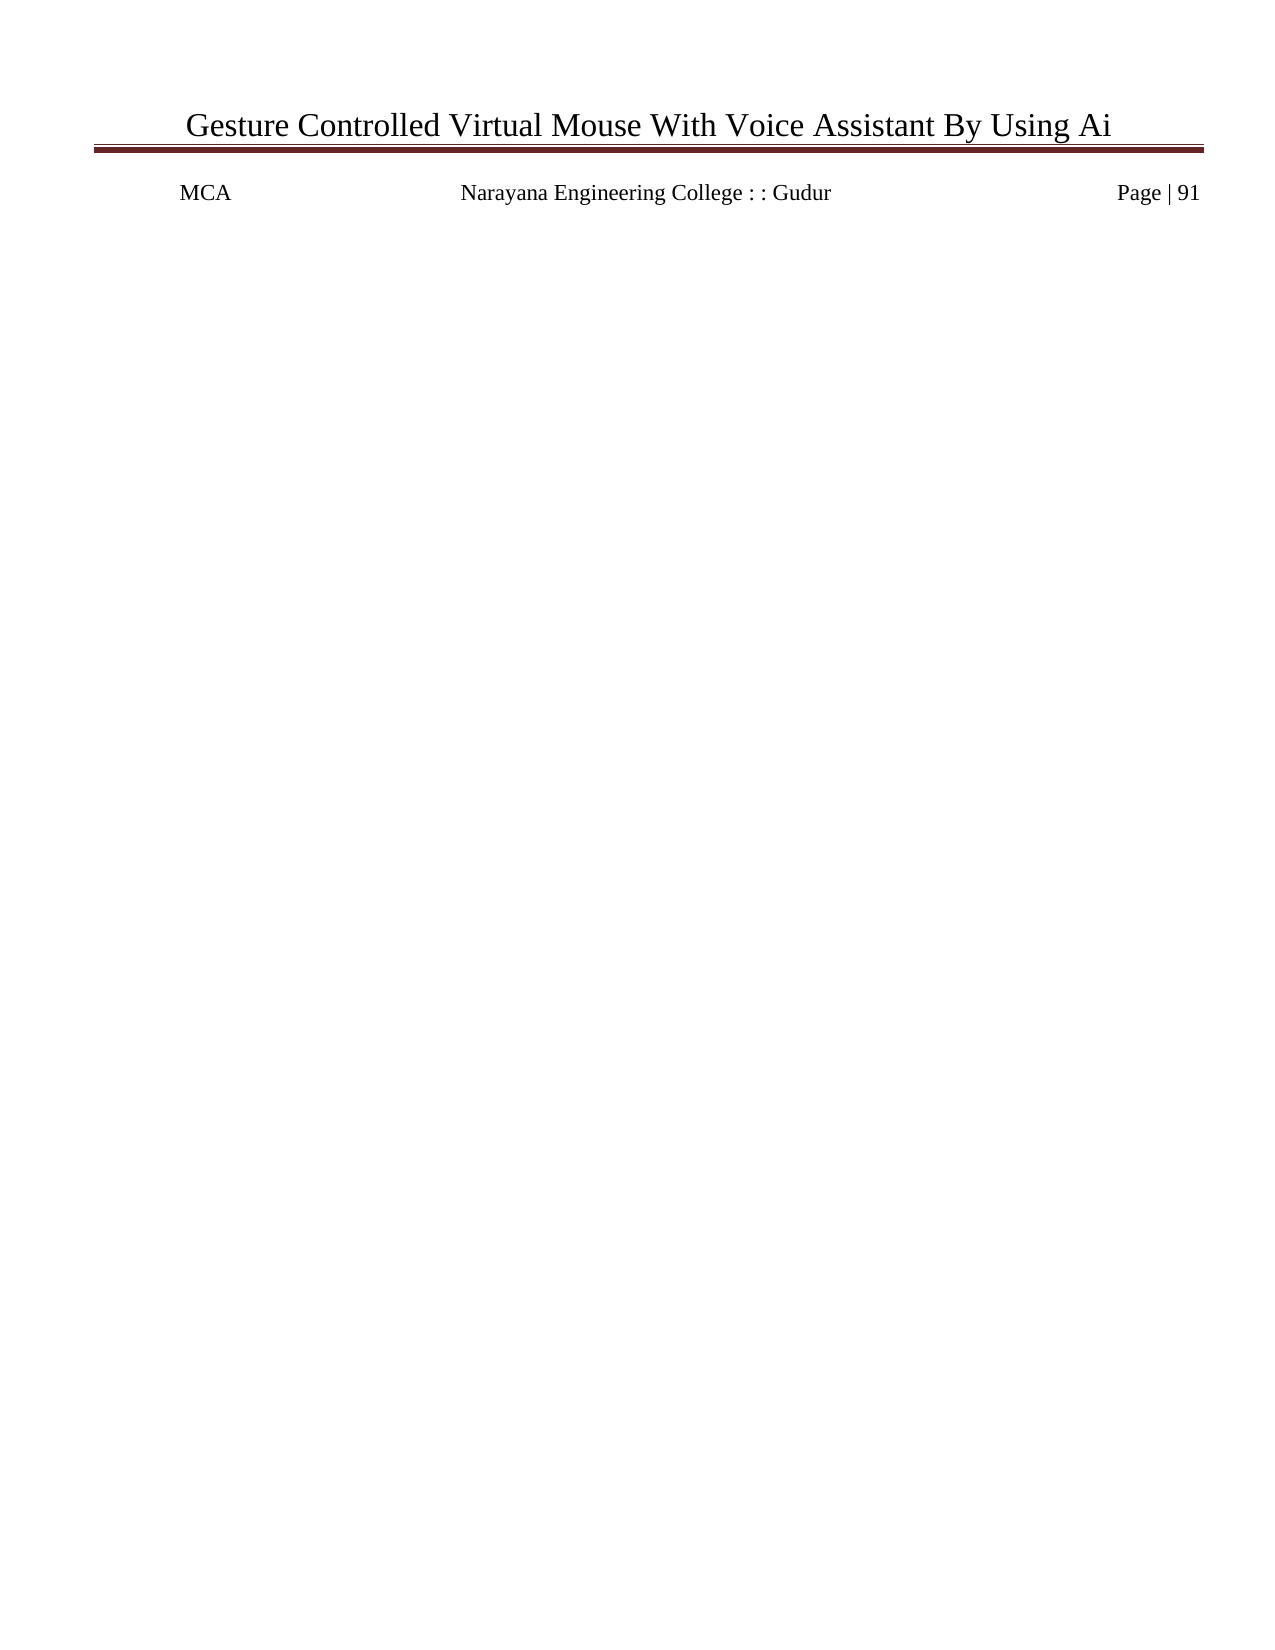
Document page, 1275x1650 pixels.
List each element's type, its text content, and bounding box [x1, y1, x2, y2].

text MCA Narayana Engineering College : : Gudur [94, 179, 1204, 206]
